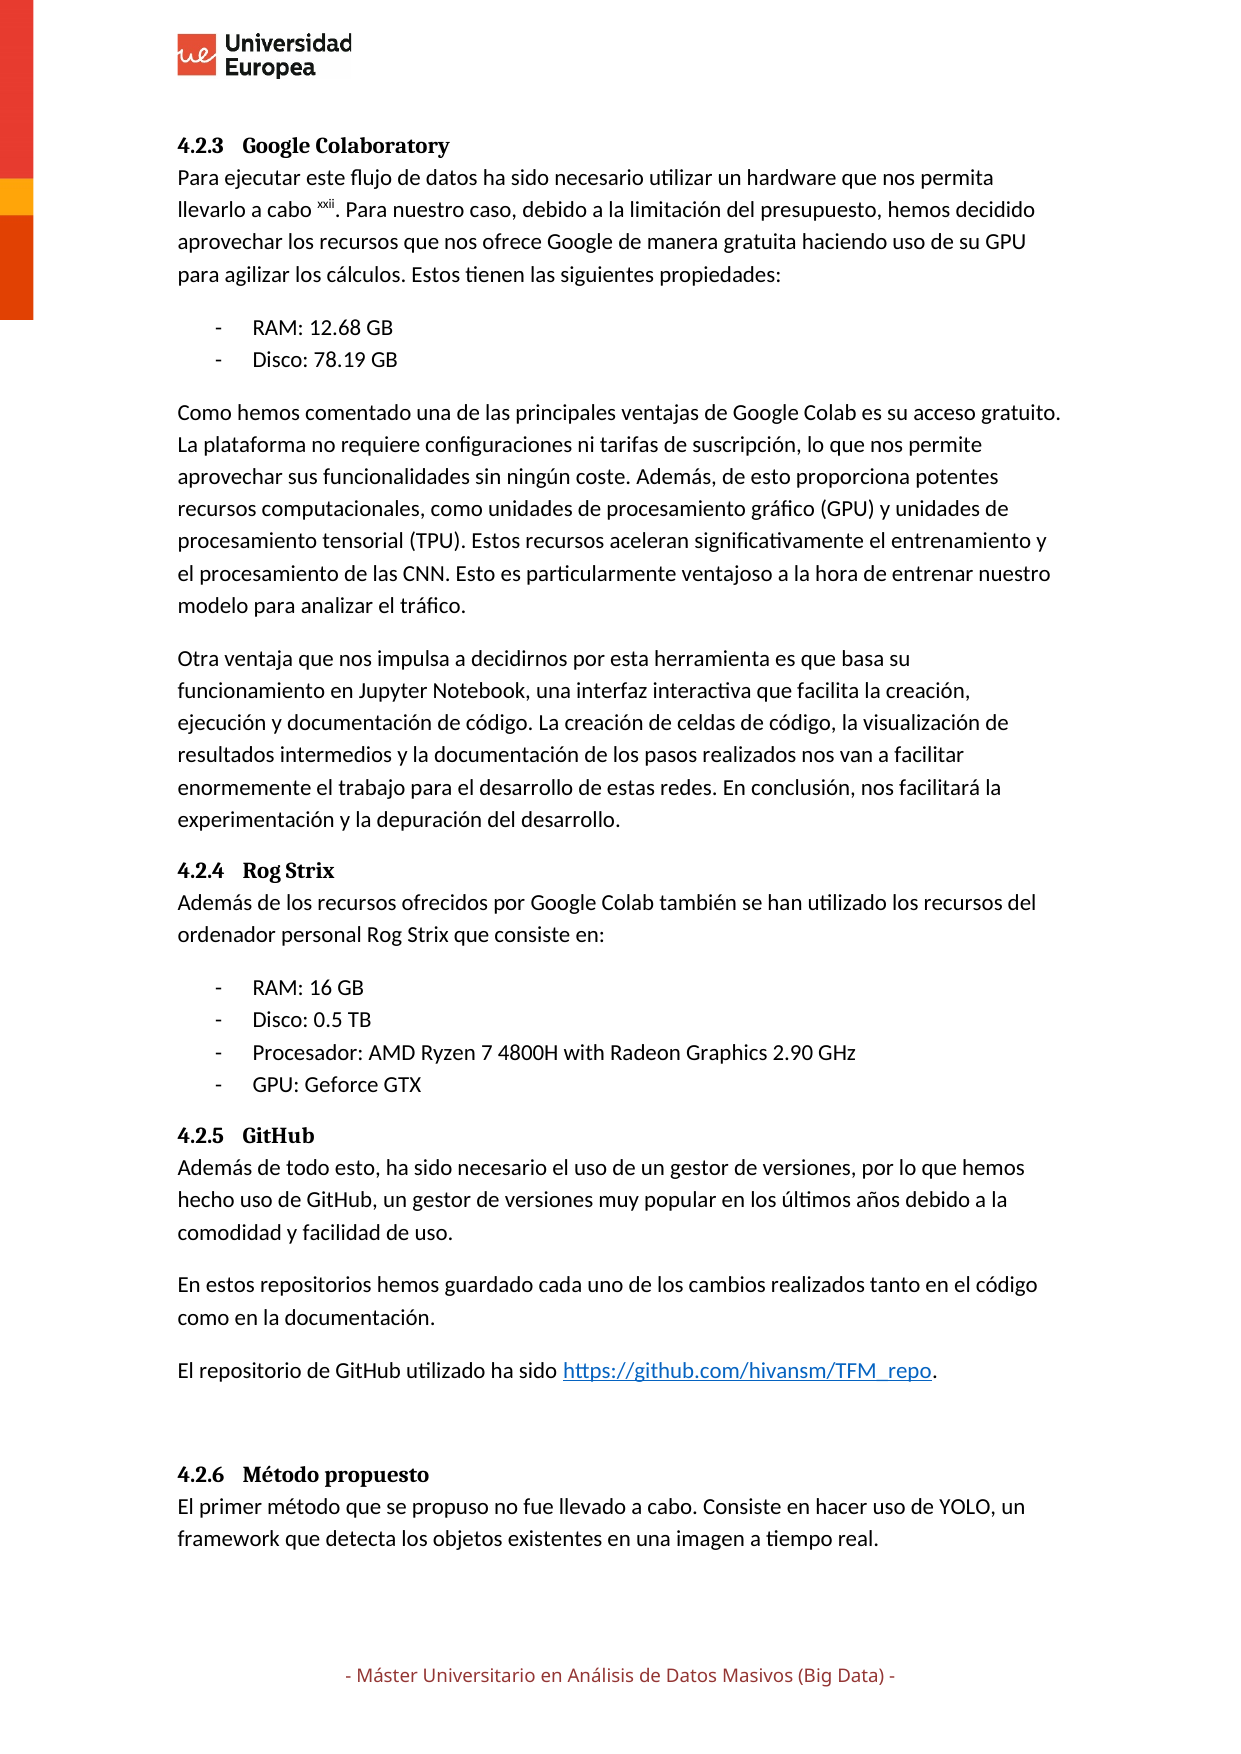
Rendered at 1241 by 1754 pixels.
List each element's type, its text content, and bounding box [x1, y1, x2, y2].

text El primer método que se propuso no fue llevado a cabo. Consiste en hacer uso de YOLO, un framework que detecta los objetos existentes en una imagen a tiempo real. [177, 1492, 1063, 1552]
list Disco: 0.5 TB [215, 1006, 1063, 1034]
picture [0, 0, 34, 320]
subtitle GitHub [177, 1123, 1063, 1149]
text Además de todo esto, ha sido necesario el uso de un gestor de versiones, por lo que hemos hecho uso de GitHub, un gestor de versiones muy popular en los últimos años debido a la comodidad y facilidad de uso. [177, 1153, 1063, 1246]
text Además de los recursos ofrecidos por Google Colab también se han utilizado los recursos del ordenador personal Rog Strix que consiste en: [177, 888, 1063, 948]
list RAM: 12.68 GB [215, 313, 1063, 341]
text Otra ventaja que nos impulsa a decidirnos por esta herramienta es que basa su funcionamiento en Jupyter Notebook, una interfaz interactiva que facilita la creación, ejecución y documentación de código. La creación de celdas de código, la visualización de resultados intermedios y la documentación de los pasos realizados nos van a facilitar enormemente el trabajo para el desarrollo de estas redes. En conclusión, nos facilitará la experimentación y la depuración del desarrollo. [177, 644, 1063, 833]
text Para ejecutar este flujo de datos ha sido necesario utilizar un hardware que nos permita llevarlo a cabo xxii. Para nuestro caso, debido a la limitación del presupuesto, hemos decidido aprovechar los recursos que nos ofrece Google de manera gratuita haciendo uso de su GPU para agilizar los cálculos. Estos tienen las siguientes propiedades: [177, 163, 1063, 288]
subtitle Rog Strix [177, 858, 1063, 884]
subtitle Método propuesto [177, 1462, 1063, 1488]
text En estos repositorios hemos guardado cada uno de los cambios realizados tanto en el código como en la documentación. [177, 1271, 1063, 1331]
text El repositorio de GitHub utilizado ha sido https://github.com/hivansm/TFM_repo. [177, 1356, 1063, 1384]
picture [177, 33, 352, 79]
list Disco: 78.19 GB [215, 345, 1063, 373]
list RAM: 16 GB [215, 973, 1063, 1001]
list GPU: Geforce GTX [215, 1070, 1063, 1098]
subtitle Google Colaboratory [177, 133, 1063, 159]
text Como hemos comentado una de las principales ventajas de Google Colab es su acceso gratuito. La plataforma no requiere configuraciones ni tarifas de suscripción, lo que nos permite aprovechar sus funcionalidades sin ningún coste. Además, de esto proporciona potentes recursos computacionales, como unidades de procesamiento gráfico (GPU) y unidades de procesamiento tensorial (TPU). Estos recursos aceleran significativamente el entrenamiento y el procesamiento de las CNN. Esto es particularmente ventajoso a la hora de entrenar nuestro modelo para analizar el tráfico. [177, 398, 1063, 619]
list Procesador: AMD Ryzen 7 4800H with Radeon Graphics 2.90 GHz [215, 1038, 1063, 1066]
